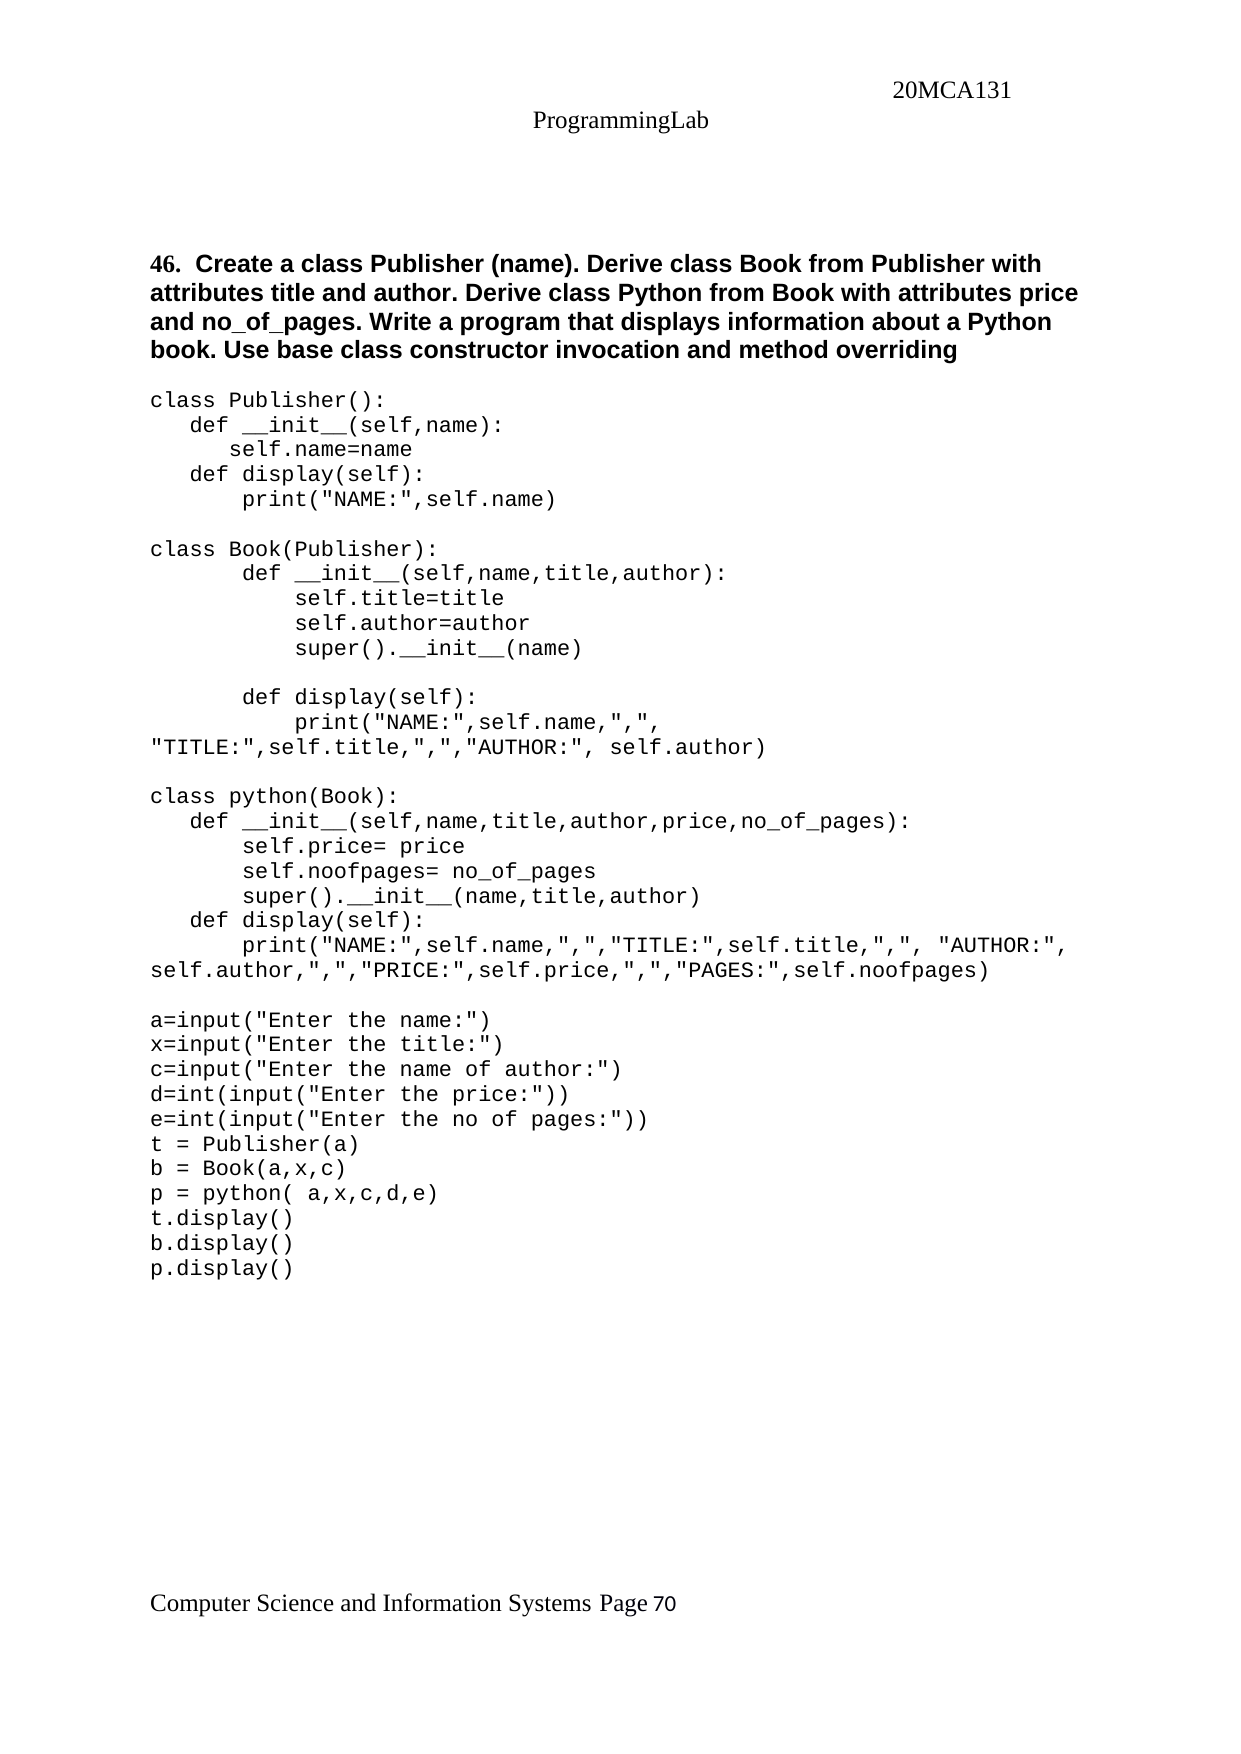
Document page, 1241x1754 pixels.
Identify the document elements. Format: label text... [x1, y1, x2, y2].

text def __init__(self,name,title,author): [150, 562, 1092, 587]
text class Publisher(): [150, 389, 1092, 414]
text self.author=author [150, 612, 1092, 637]
text p.display() [150, 1257, 1092, 1281]
text def __init__(self,name,title,author,price,no_of_pages): [150, 810, 1092, 835]
text self.name=name [150, 438, 1092, 463]
text d=int(input("Enter the price:")) [150, 1083, 1092, 1108]
text c=input("Enter the name of author:") [150, 1058, 1092, 1083]
text def display(self): [150, 686, 1092, 711]
text class python(Book): [150, 786, 1092, 810]
text super().__init__(name,title,author) [150, 885, 1092, 909]
text p = python( a,x,c,d,e) [150, 1182, 1092, 1207]
text e=int(input("Enter the no of pages:")) [150, 1108, 1092, 1133]
text 46. Create a class Publisher (name). Derive class Book from Publisher with attributes title and author. Derive class Python from Book with attributes price and no_of_pages. Write a program that displays information about a Python book. Use base class constructor invocation and method overriding [150, 249, 1092, 364]
text print("NAME:",self.name,",", "TITLE:",self.title,",","AUTHOR:", self.author) [150, 711, 1092, 761]
text b.display() [150, 1232, 1092, 1257]
text t = Publisher(a) [150, 1133, 1092, 1157]
text def display(self): [150, 909, 1092, 934]
text t.display() [150, 1207, 1092, 1232]
text print("NAME:",self.name) [150, 488, 1092, 513]
text def display(self): [150, 463, 1092, 488]
text super().__init__(name) [150, 637, 1092, 662]
text class Book(Publisher): [150, 538, 1092, 562]
text self.noofpages= no_of_pages [150, 860, 1092, 885]
text print("NAME:",self.name,",","TITLE:",self.title,",", "AUTHOR:", self.author,",","PRICE:",self.price,",","PAGES:",self.noofpages) [150, 934, 1092, 984]
text def __init__(self,name): [150, 414, 1092, 438]
text x=input("Enter the title:") [150, 1033, 1092, 1058]
text self.title=title [150, 587, 1092, 612]
text a=input("Enter the name:") [150, 1009, 1092, 1033]
text self.price= price [150, 835, 1092, 860]
text b = Book(a,x,c) [150, 1157, 1092, 1182]
